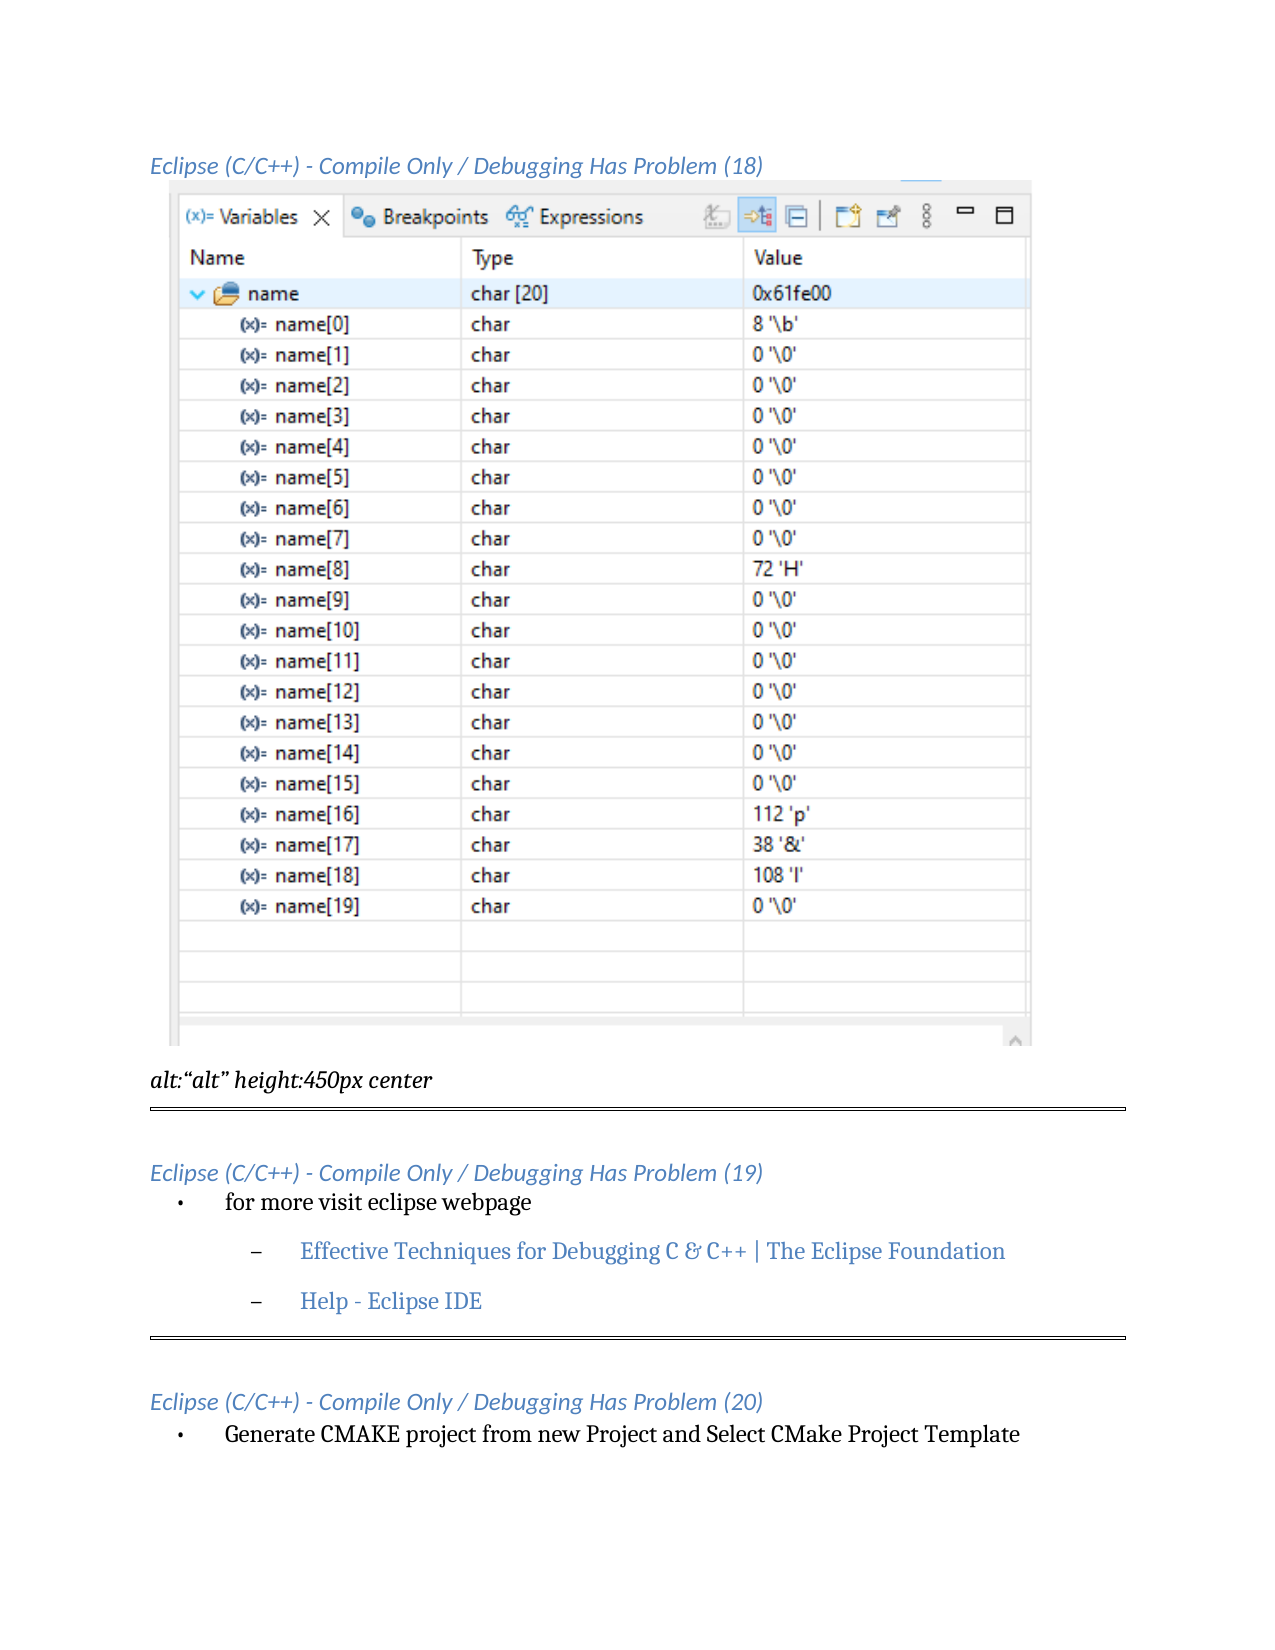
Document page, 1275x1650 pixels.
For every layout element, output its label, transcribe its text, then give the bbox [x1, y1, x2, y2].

list Generate CMAKE project from new Project and Select CMake Project Template [175, 1420, 1125, 1449]
list Help - Eclipse IDE [250, 1287, 1125, 1315]
picture [168, 180, 1044, 1046]
subtitle Eclipse (C/C++) - Compile Only / Debugging Has Problem (20) [150, 1386, 1125, 1416]
list for more visit eclipse webpage [175, 1187, 1125, 1216]
subtitle Eclipse (C/C++) - Compile Only / Debugging Has Problem (18) [150, 150, 1125, 181]
list Effective Techniques for Debugging C & C++ | The Eclipse Foundation [250, 1237, 1125, 1266]
subtitle Eclipse (C/C++) - Compile Only / Debugging Has Problem (19) [150, 1157, 1125, 1187]
text alt:“alt” height:450px center [150, 1066, 1125, 1095]
